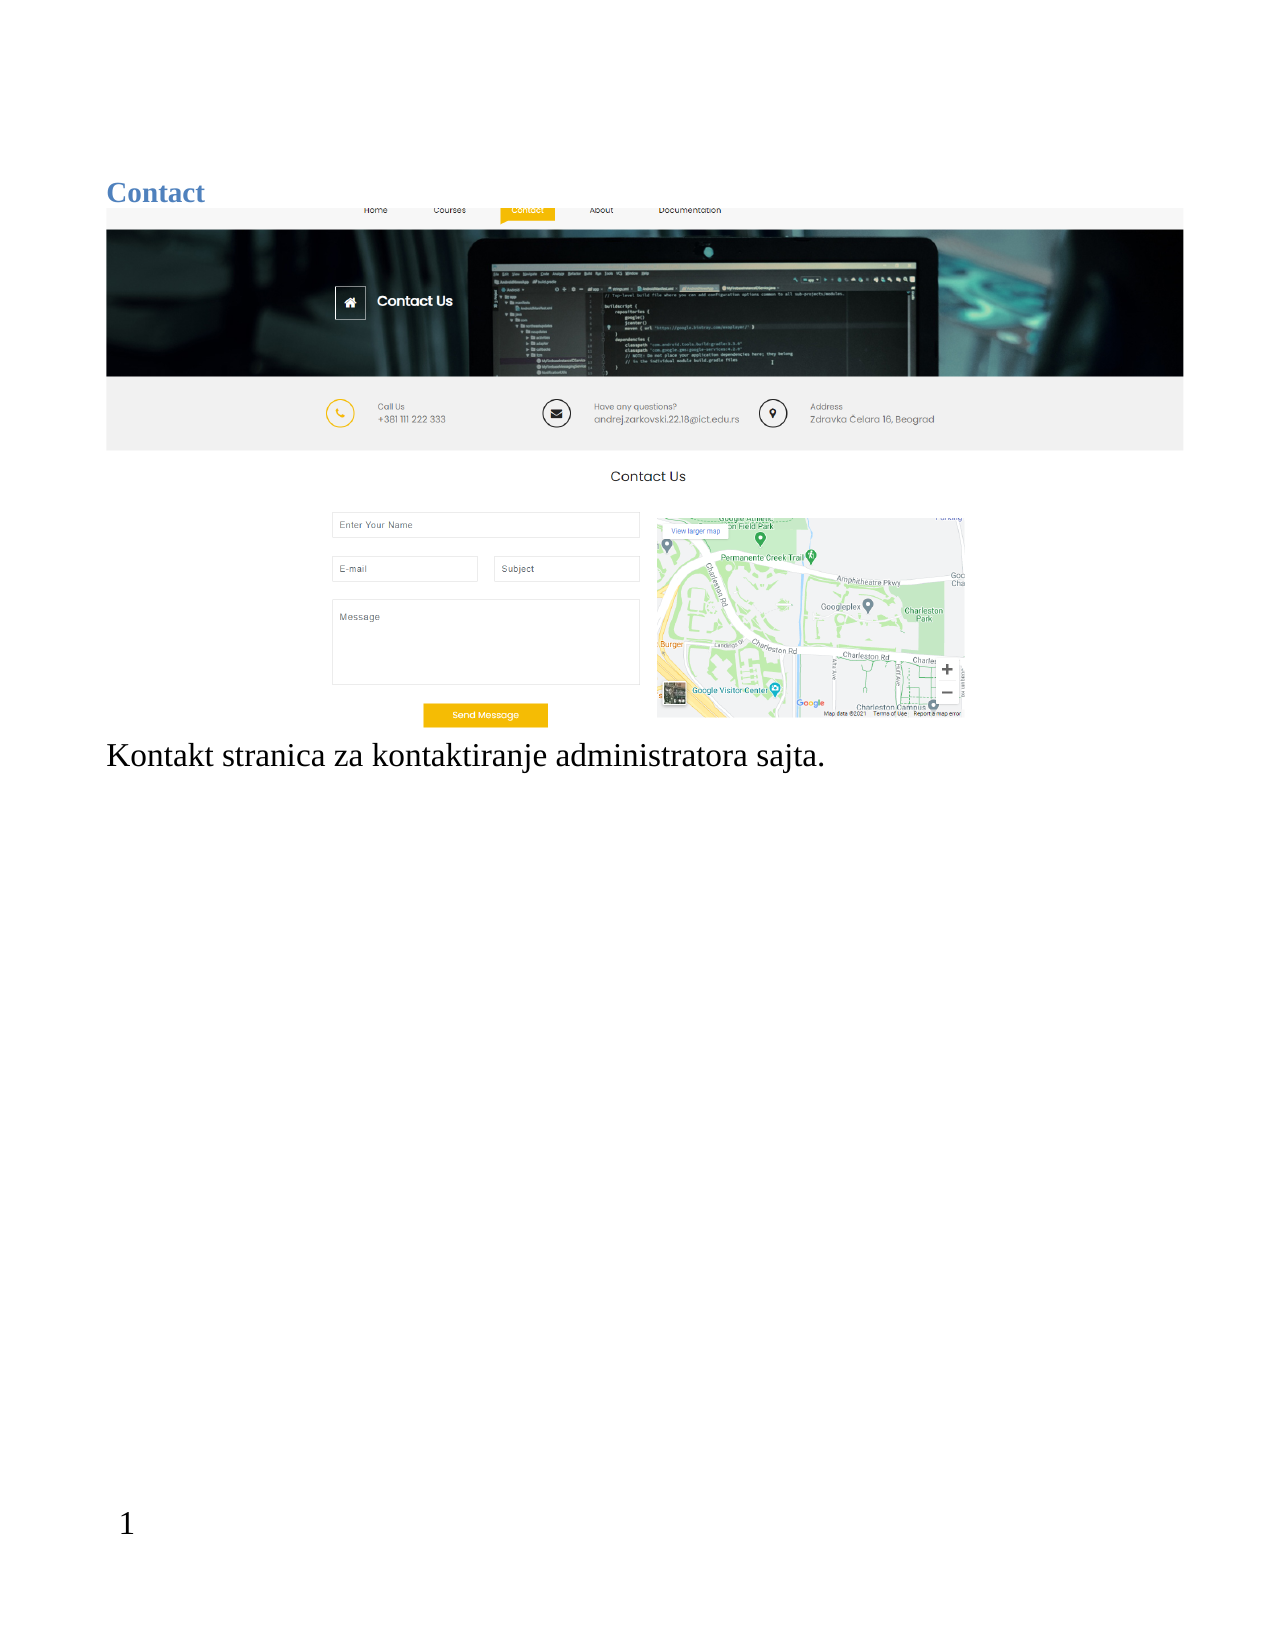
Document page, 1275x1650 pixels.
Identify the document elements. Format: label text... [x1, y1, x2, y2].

picture [106, 208, 1184, 735]
text Kontakt stranica za kontaktiranje administratora sajta. [106, 735, 1183, 773]
subtitle Contact [106, 175, 1183, 208]
